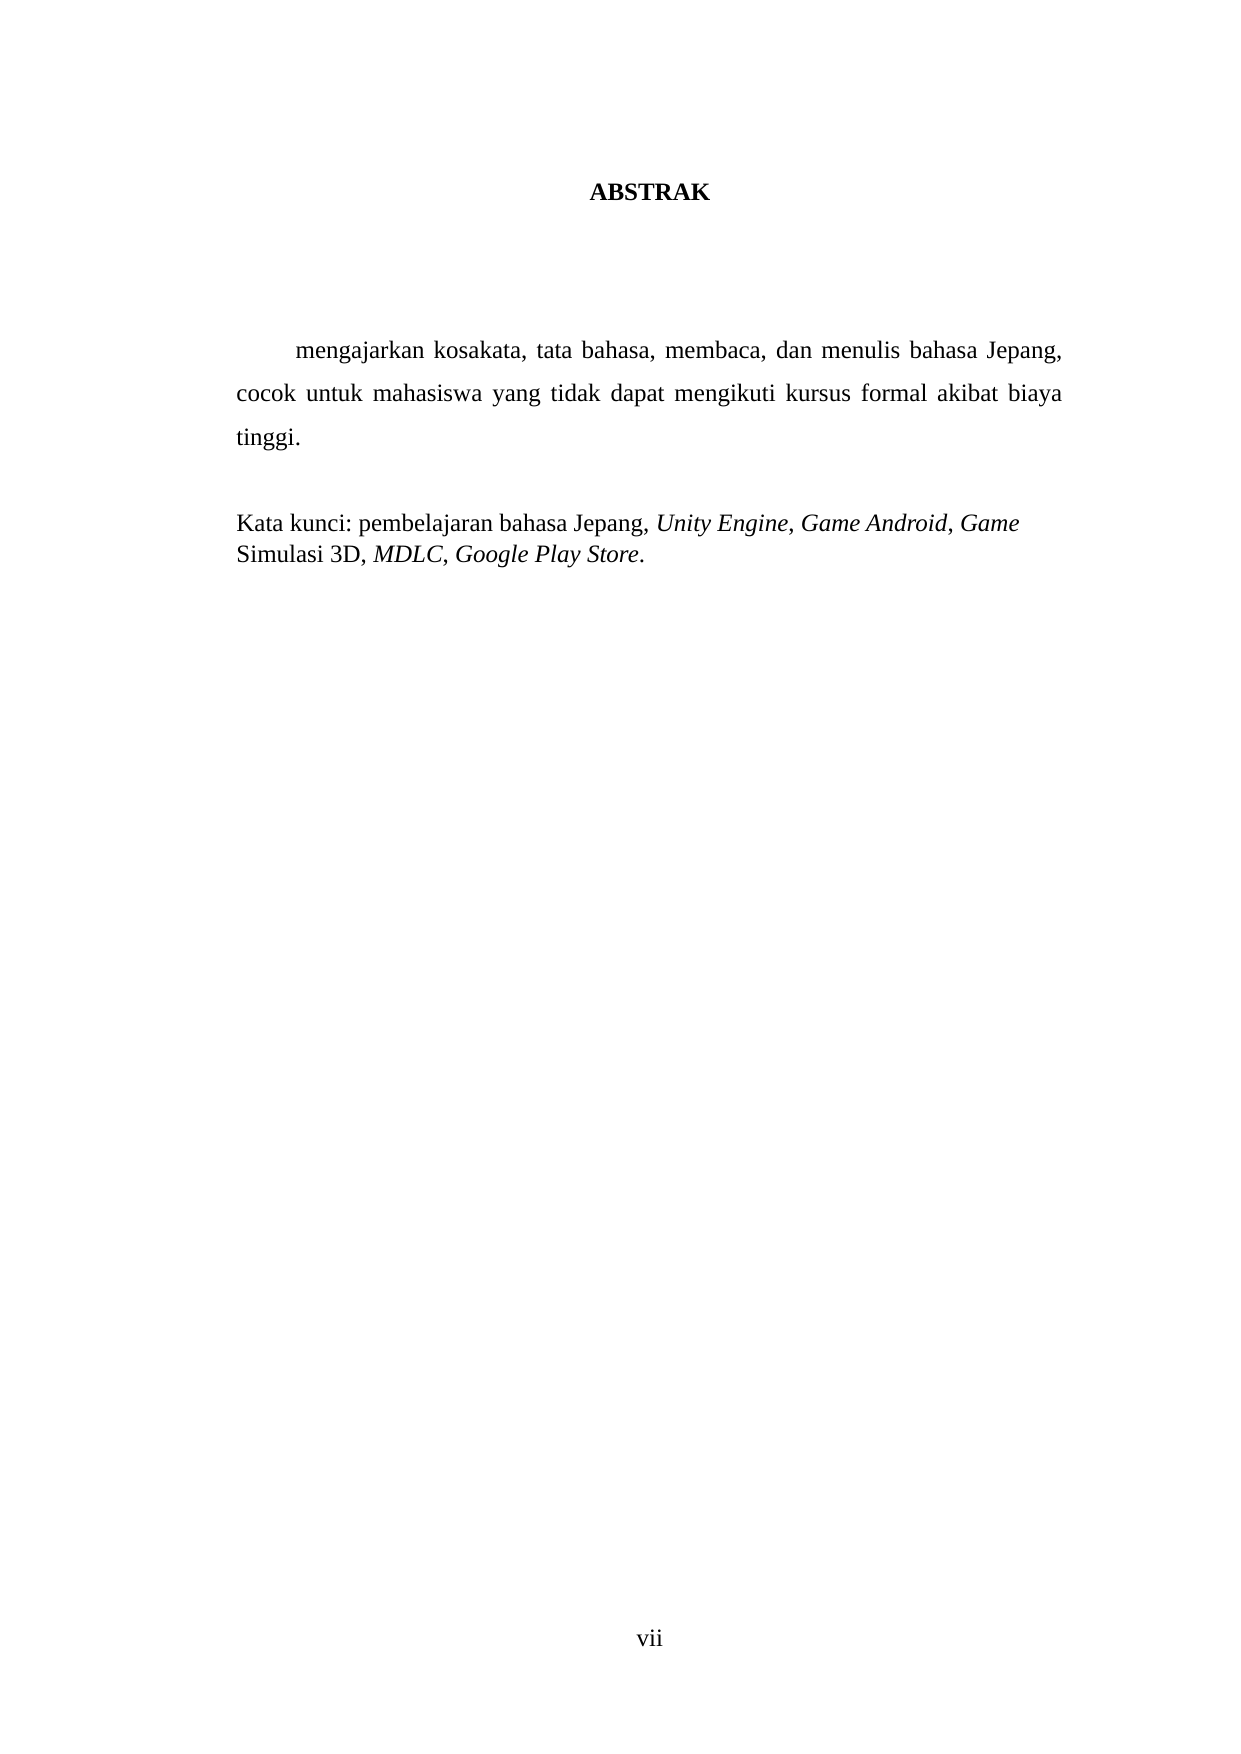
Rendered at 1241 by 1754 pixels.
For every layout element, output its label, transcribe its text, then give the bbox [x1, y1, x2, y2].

subtitle ABSTRAK [236, 177, 1063, 206]
text mengajarkan kosakata, tata bahasa, membaca, dan menulis bahasa Jepang, cocok untuk mahasiswa yang tidak dapat mengikuti kursus formal akibat biaya tinggi. [236, 335, 1063, 450]
text Kata kunci: pembelajaran bahasa Jepang, Unity Engine, Game Android, Game Simulasi 3D, MDLC, Google Play Store. [236, 508, 1063, 568]
